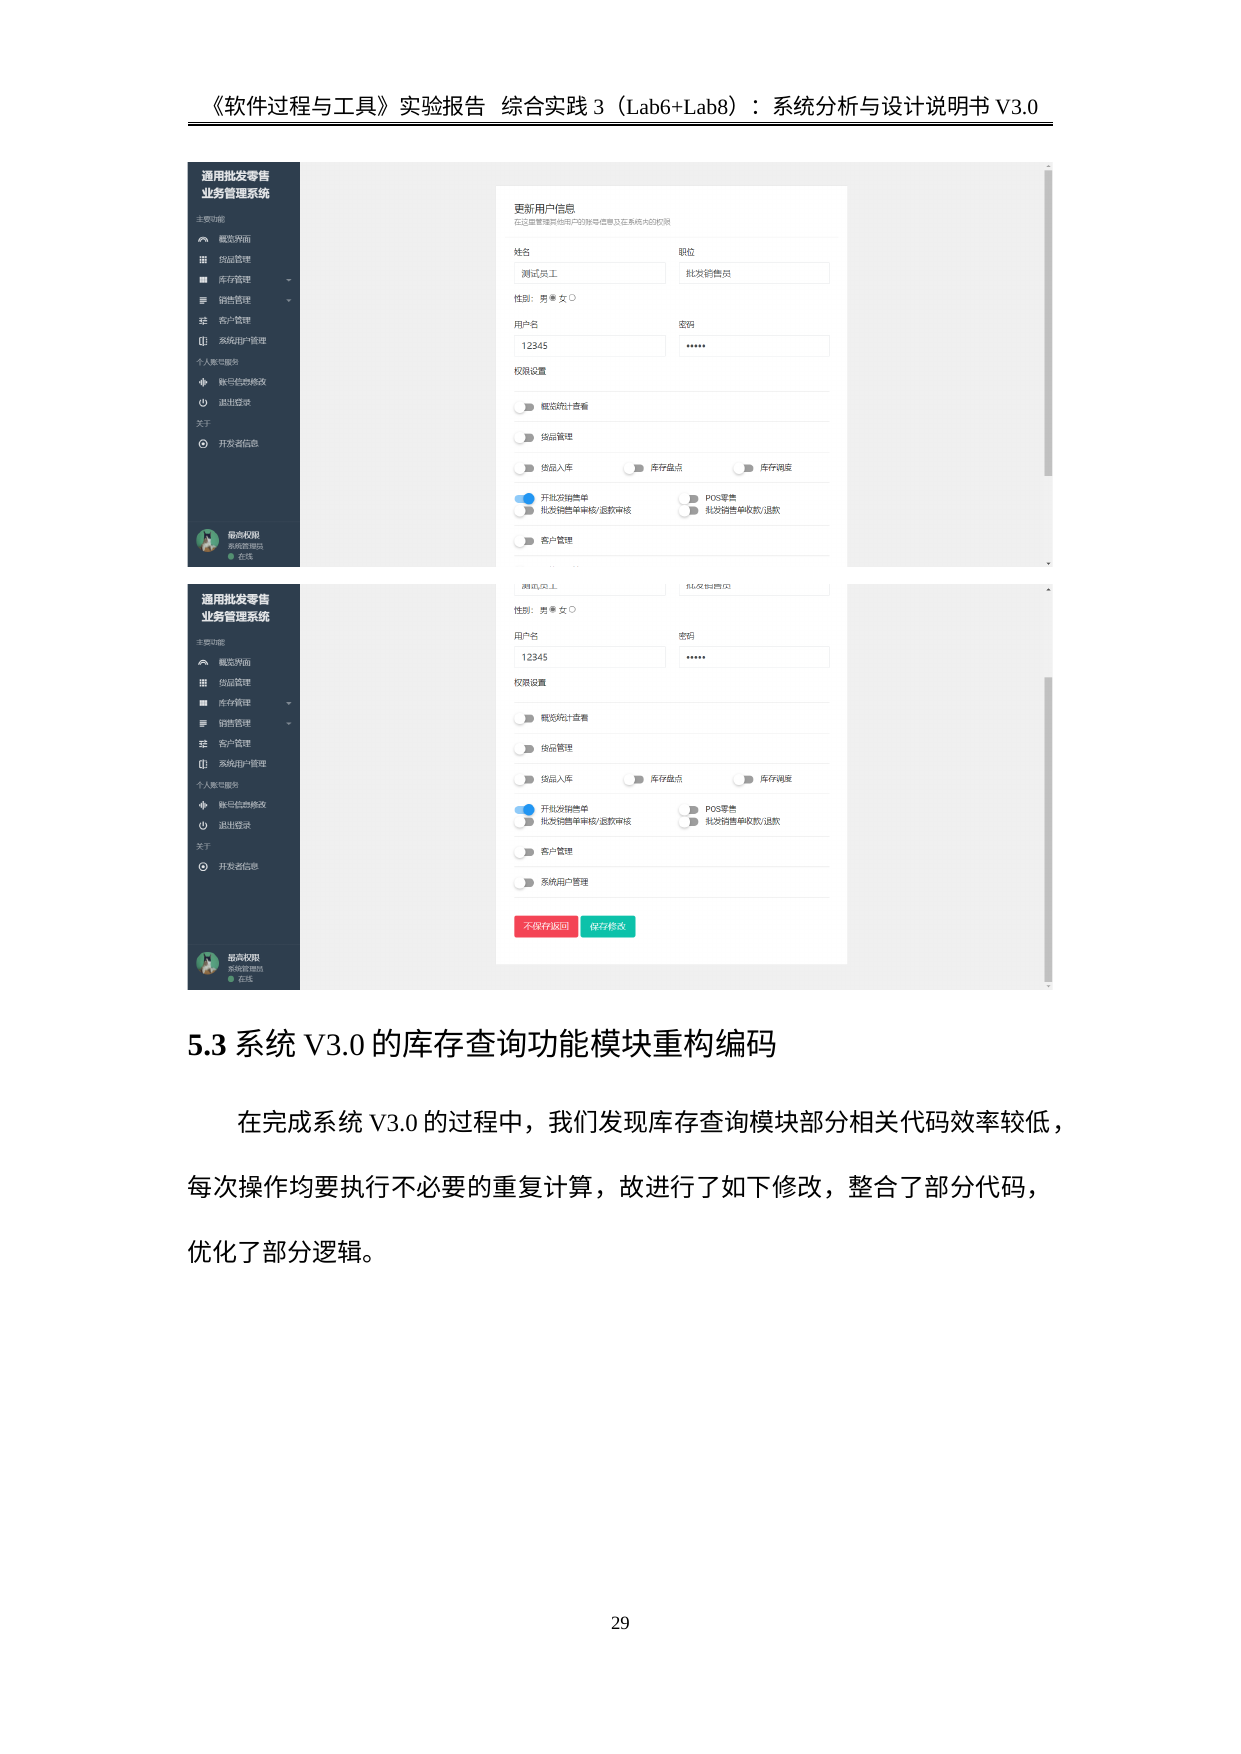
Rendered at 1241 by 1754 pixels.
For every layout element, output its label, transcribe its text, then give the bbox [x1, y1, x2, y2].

text 在完成系统V3.0的过程中，我们发现库存查询模块部分相关代码效率较低，每次操作均要执行不必要的重复计算，故进行了如下修改，整合了部分代码，优化了部分逻辑。 [187, 1088, 1053, 1283]
picture [187, 584, 1053, 990]
subtitle 系统V3.0的库存查询功能模块重构编码 [187, 1019, 1053, 1065]
picture [187, 162, 1053, 567]
